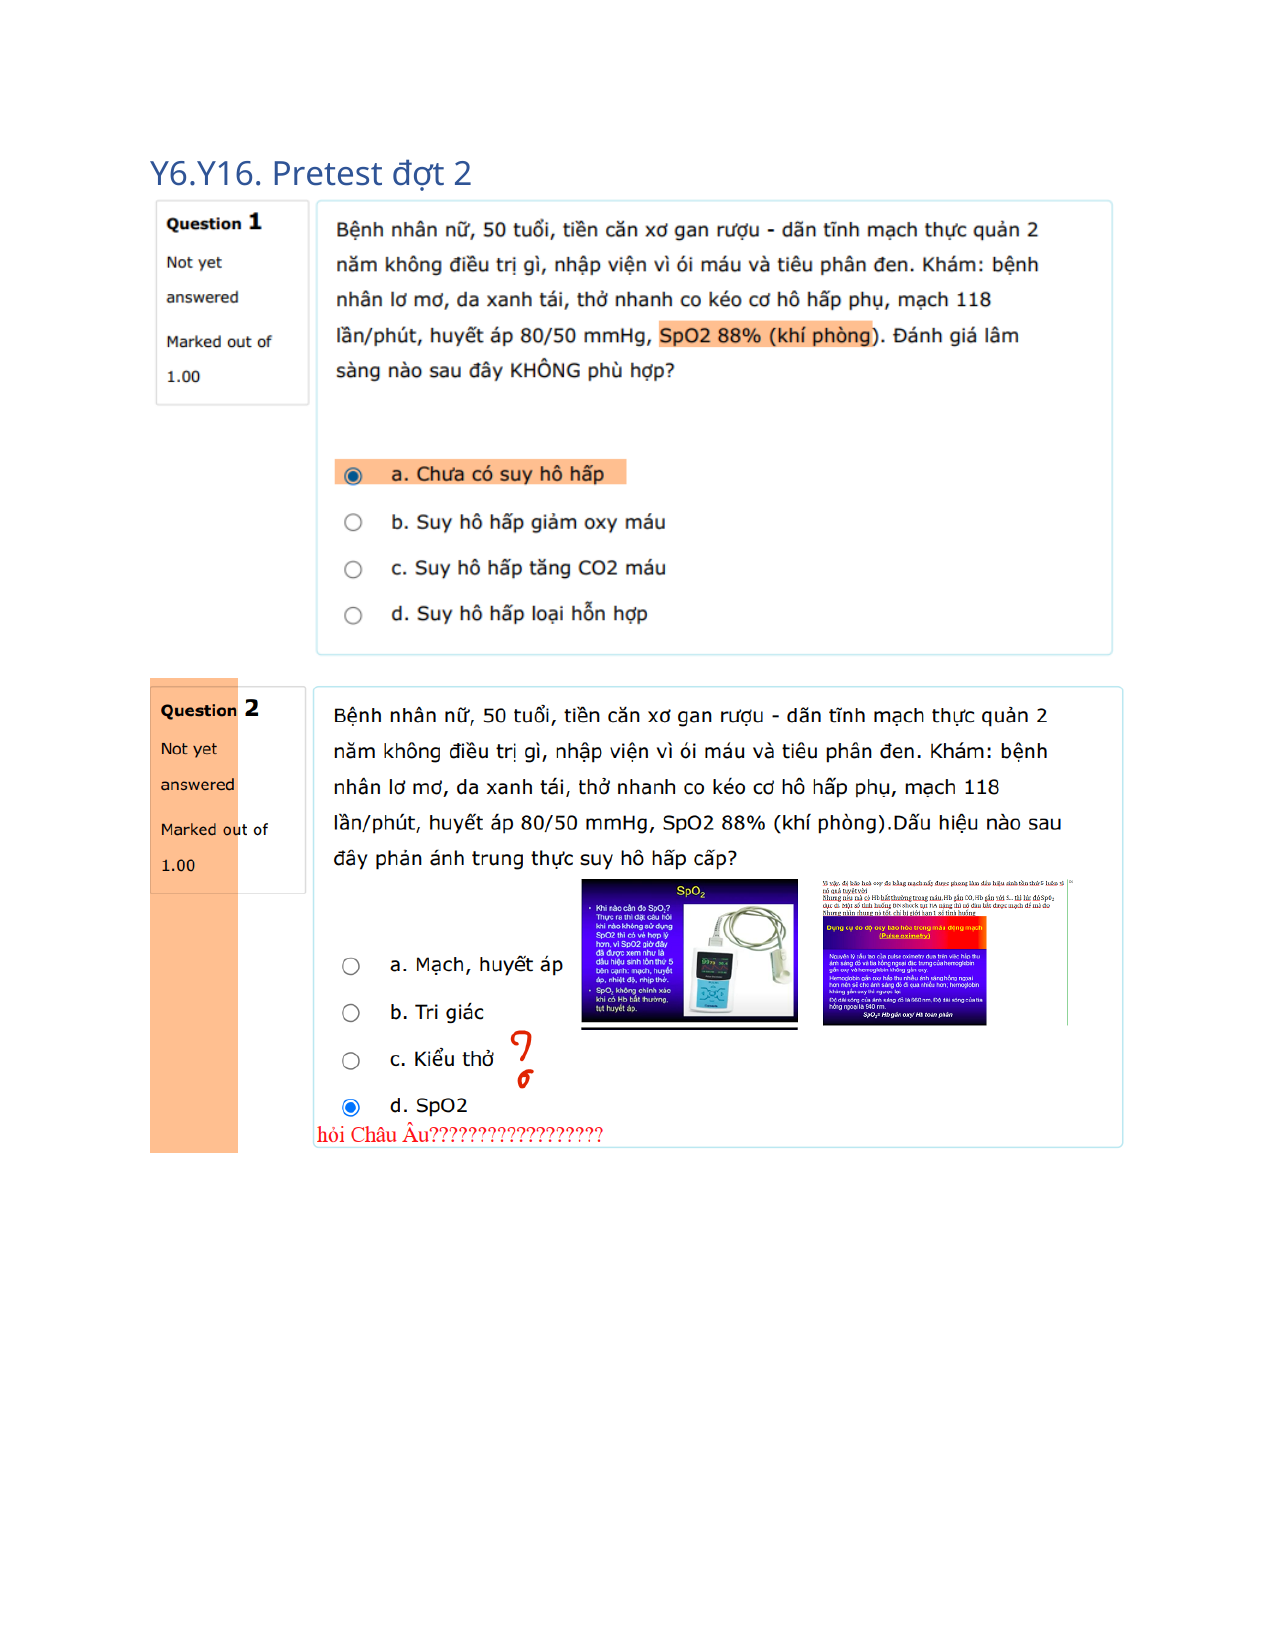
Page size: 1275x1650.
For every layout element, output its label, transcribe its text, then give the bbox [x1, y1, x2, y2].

picture [150, 198, 1125, 660]
picture [150, 678, 1125, 1153]
subtitle Y6.Y16. Pretest đợt 2 [150, 150, 1125, 195]
